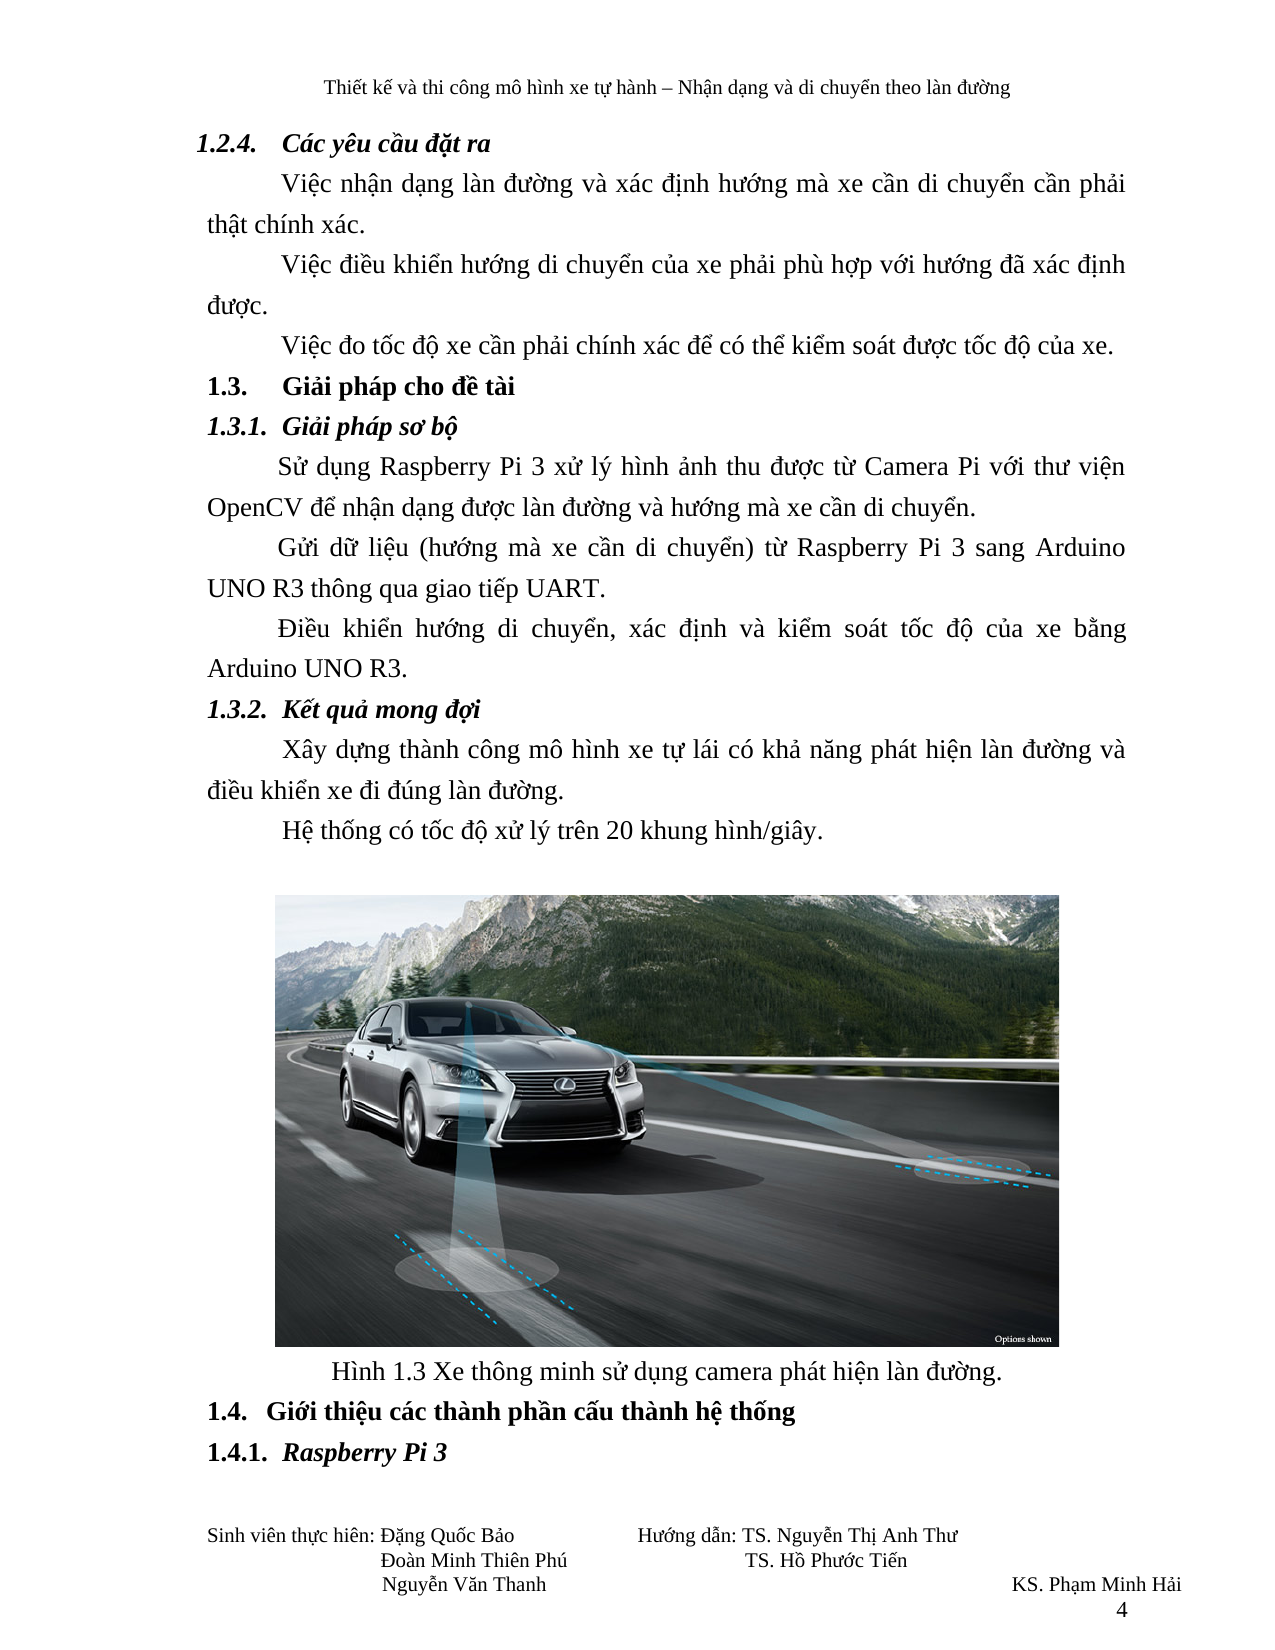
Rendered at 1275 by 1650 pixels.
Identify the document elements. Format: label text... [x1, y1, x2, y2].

list Xây dựng thành công mô hình xe tự lái có khả năng phát hiện làn đường và điều khiển xe đi đúng làn đường. [207, 733, 1127, 805]
list Các yêu cầu đặt ra [196, 127, 1127, 158]
list Việc đo tốc độ xe cần phải chính xác để có thể kiểm soát được tốc độ của xe. [207, 329, 1127, 360]
list Hình 1.3 Xe thông minh sử dụng camera phát hiện làn đường. [207, 1355, 1127, 1386]
list Giải pháp sơ bộ [207, 410, 1127, 441]
list Việc điều khiển hướng di chuyển của xe phải phù hợp với hướng đã xác định được. [207, 248, 1127, 320]
list Gửi dữ liệu (hướng mà xe cần di chuyển) từ Raspberry Pi 3 sang Arduino UNO R3 thông qua giao tiếp UART. [207, 531, 1127, 603]
list Giải pháp cho đề tài [207, 369, 1127, 401]
list Điều khiển hướng di chuyển, xác định và kiểm soát tốc độ của xe bằng Arduino UNO R3. [207, 612, 1127, 684]
list Việc nhận dạng làn đường và xác định hướng mà xe cần di chuyển cần phải thật chính xác. [207, 167, 1127, 239]
list Hệ thống có tốc độ xử lý trên 20 khung hình/giây. [207, 814, 1127, 845]
picture [275, 895, 1060, 1347]
list Giới thiệu các thành phần cấu thành hệ thống [207, 1395, 1127, 1426]
list Raspberry Pi 3 [207, 1436, 1127, 1467]
list Kết quả mong đợi [207, 693, 1127, 724]
list Sử dụng Raspberry Pi 3 xử lý hình ảnh thu được từ Camera Pi với thư viện OpenCV để nhận dạng được làn đường và hướng mà xe cần di chuyển. [207, 450, 1127, 522]
